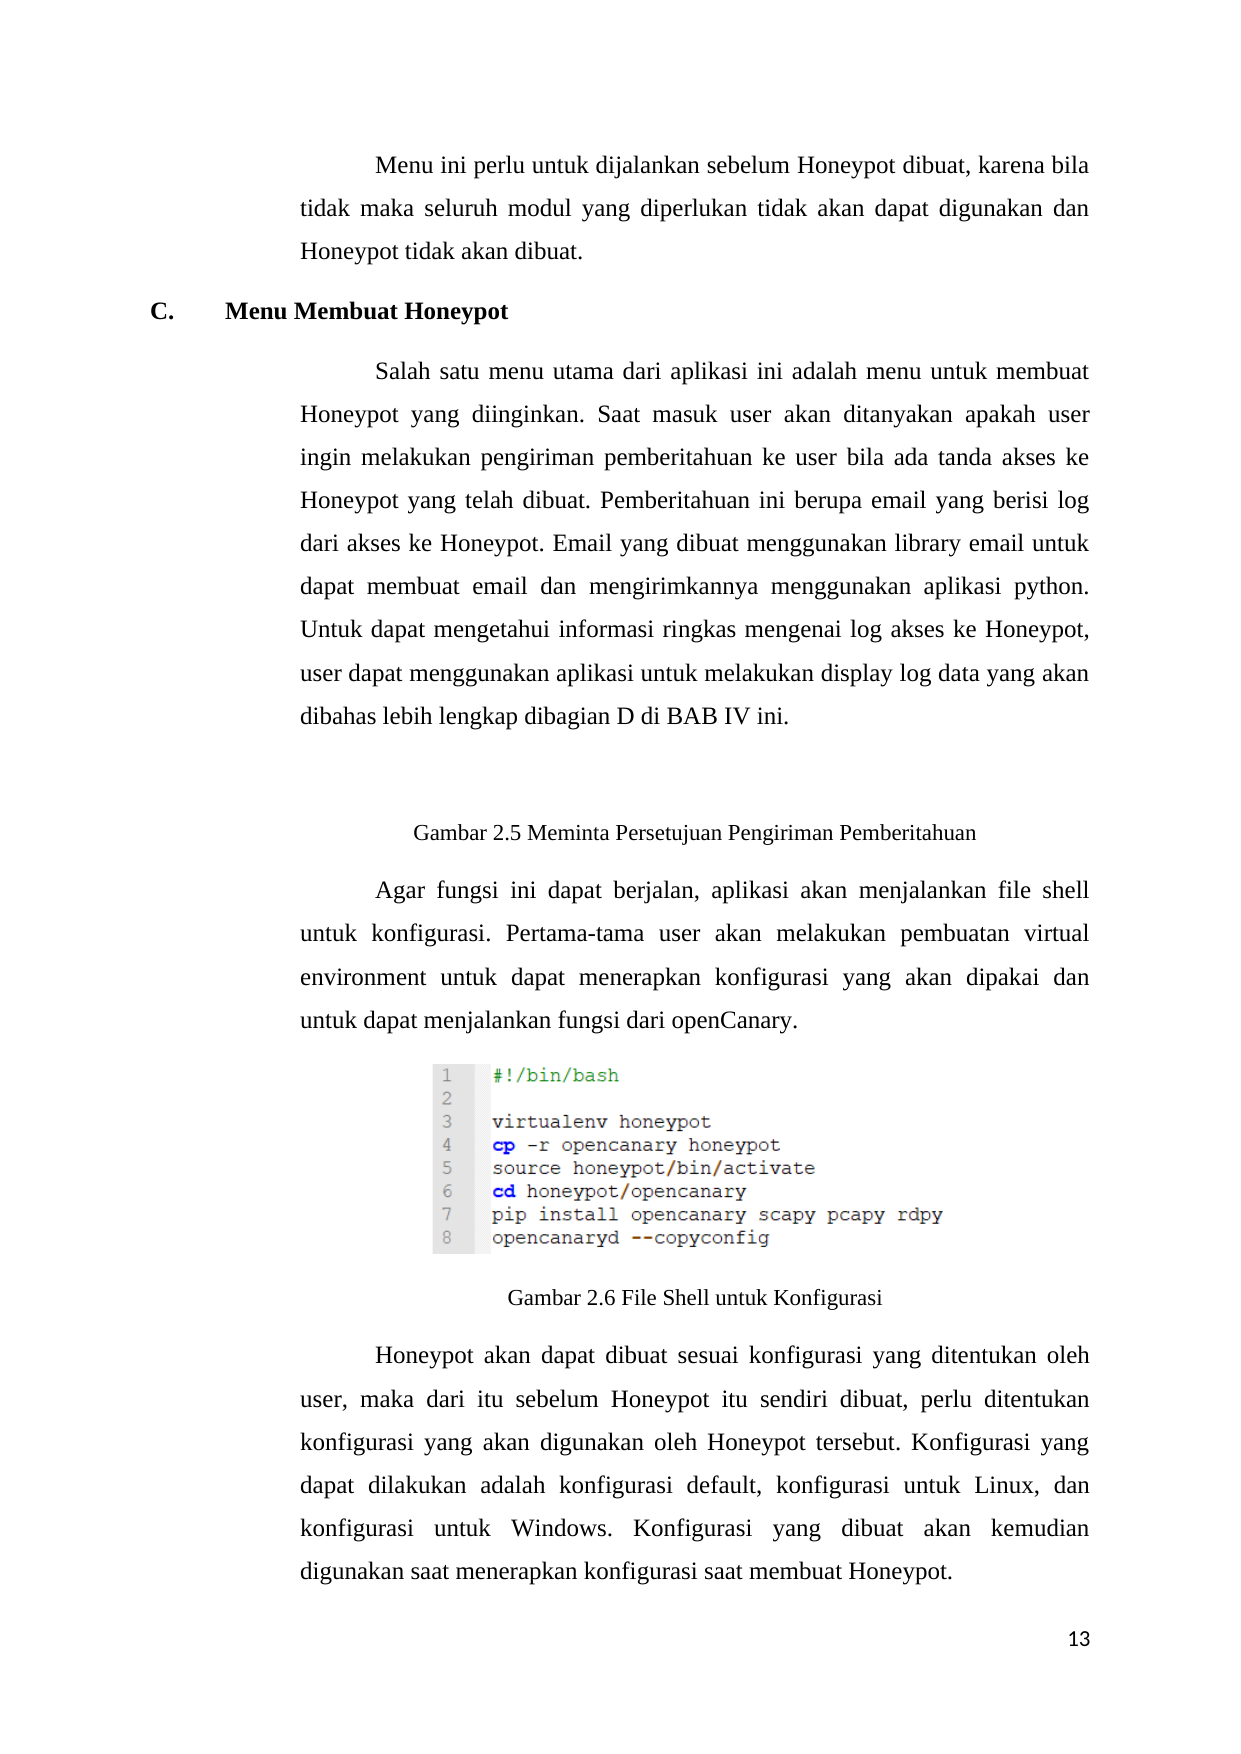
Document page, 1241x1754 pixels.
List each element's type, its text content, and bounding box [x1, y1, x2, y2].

text Gambar 2.6 File Shell untuk Konfigurasi [300, 1284, 1090, 1311]
text Salah satu menu utama dari aplikasi ini adalah menu untuk membuat Honeypot yang diinginkan. Saat masuk user akan ditanyakan apakah user ingin melakukan pengiriman pemberitahuan ke user bila ada tanda akses ke Honeypot yang telah dibuat. Pemberitahuan ini berupa email yang berisi log dari akses ke Honeypot. Email yang dibuat menggunakan library email untuk dapat membuat email dan mengirimkannya menggunakan aplikasi python. Untuk dapat mengetahui informasi ringkas mengenai log akses ke Honeypot, user dapat menggunakan aplikasi untuk melakukan display log data yang akan dibahas lebih lengkap dibagian D di BAB IV ini. [300, 356, 1090, 729]
text Menu ini perlu untuk dijalankan sebelum Honeypot dibuat, karena bila tidak maka seluruh modul yang diperlukan tidak akan dapat digunakan dan Honeypot tidak akan dibuat. [300, 150, 1090, 265]
text Gambar 2.5 Meminta Persetujuan Pengiriman Pemberitahuan [300, 819, 1090, 846]
text Menu Membuat Honeypot [150, 296, 1090, 325]
text Agar fungsi ini dapat berjalan, aplikasi akan menjalankan file shell untuk konfigurasi. Pertama-tama user akan melakukan pembuatan virtual environment untuk dapat menerapkan konfigurasi yang akan dipakai dan untuk dapat menjalankan fungsi dari openCanary. [300, 875, 1090, 1033]
text Honeypot akan dapat dibuat sesuai konfigurasi yang ditentukan oleh user, maka dari itu sebelum Honeypot itu sendiri dibuat, perlu ditentukan konfigurasi yang akan digunakan oleh Honeypot tersebut. Konfigurasi yang dapat dilakukan adalah konfigurasi default, konfigurasi untuk Linux, dan konfigurasi untuk Windows. Konfigurasi yang dibuat akan kemudian digunakan saat menerapkan konfigurasi saat membuat Honeypot. [300, 1341, 1090, 1585]
picture [432, 1064, 958, 1254]
